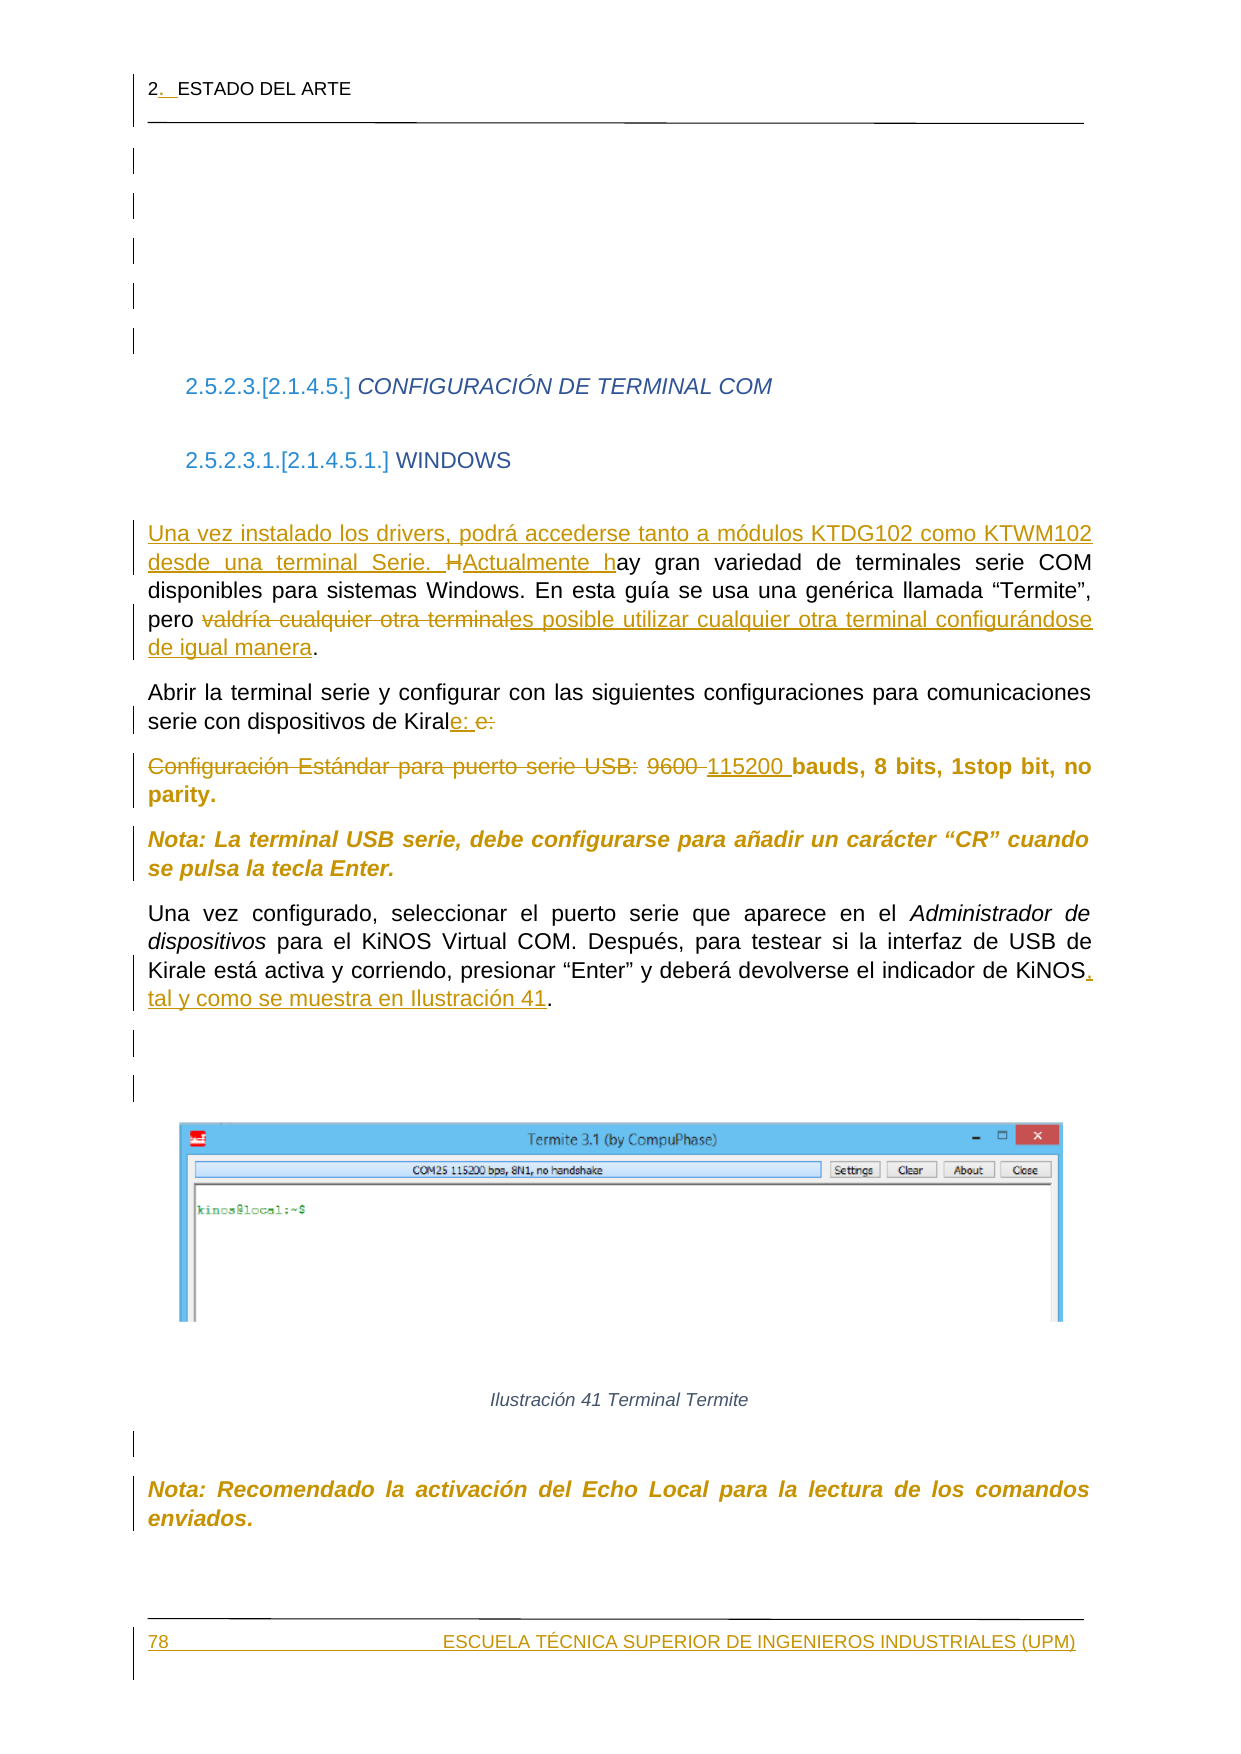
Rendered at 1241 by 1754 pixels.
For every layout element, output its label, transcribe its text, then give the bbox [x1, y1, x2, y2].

subtitle WINDOWS [185, 447, 1092, 473]
picture [177, 1120, 1063, 1328]
text Abrir la terminal serie y configurar con las siguientes configuraciones para comunicaciones serie con dispositivos de Kiral [148, 679, 1092, 734]
subtitle CONFIGURACIÓN DE TERMINAL COM [185, 373, 1092, 399]
text Una vez configurado, seleccionar el puerto serie que aparece en el Administrador de dispositivos para el KiNOS Virtual COM. Después, para testear si la interfaz de USB de Kirale está activa y corriendo, presionar “Enter” y deberá devolverse el indicador de KiNOS. [148, 900, 1092, 1011]
text ay gran variedad de terminales serie COM disponibles para sistemas Windows. En esta guía se usa una genérica llamada “Termite”, pero . [148, 520, 1092, 543]
text Nota: La terminal USB serie, debe configurarse para añadir un carácter “CR” cuando se pulsa la tecla Enter. [148, 826, 1092, 881]
text bauds, 8 bits, 1stop bit, no parity. [148, 753, 1092, 807]
text ay gran variedad de terminales serie COM disponibles para sistemas Windows. En esta guía se usa una genérica llamada “Termite”, pero . [148, 544, 1092, 660]
text Nota: Recomendado la activación del Echo Local para la lectura de los comandos enviados. [148, 1476, 1092, 1531]
